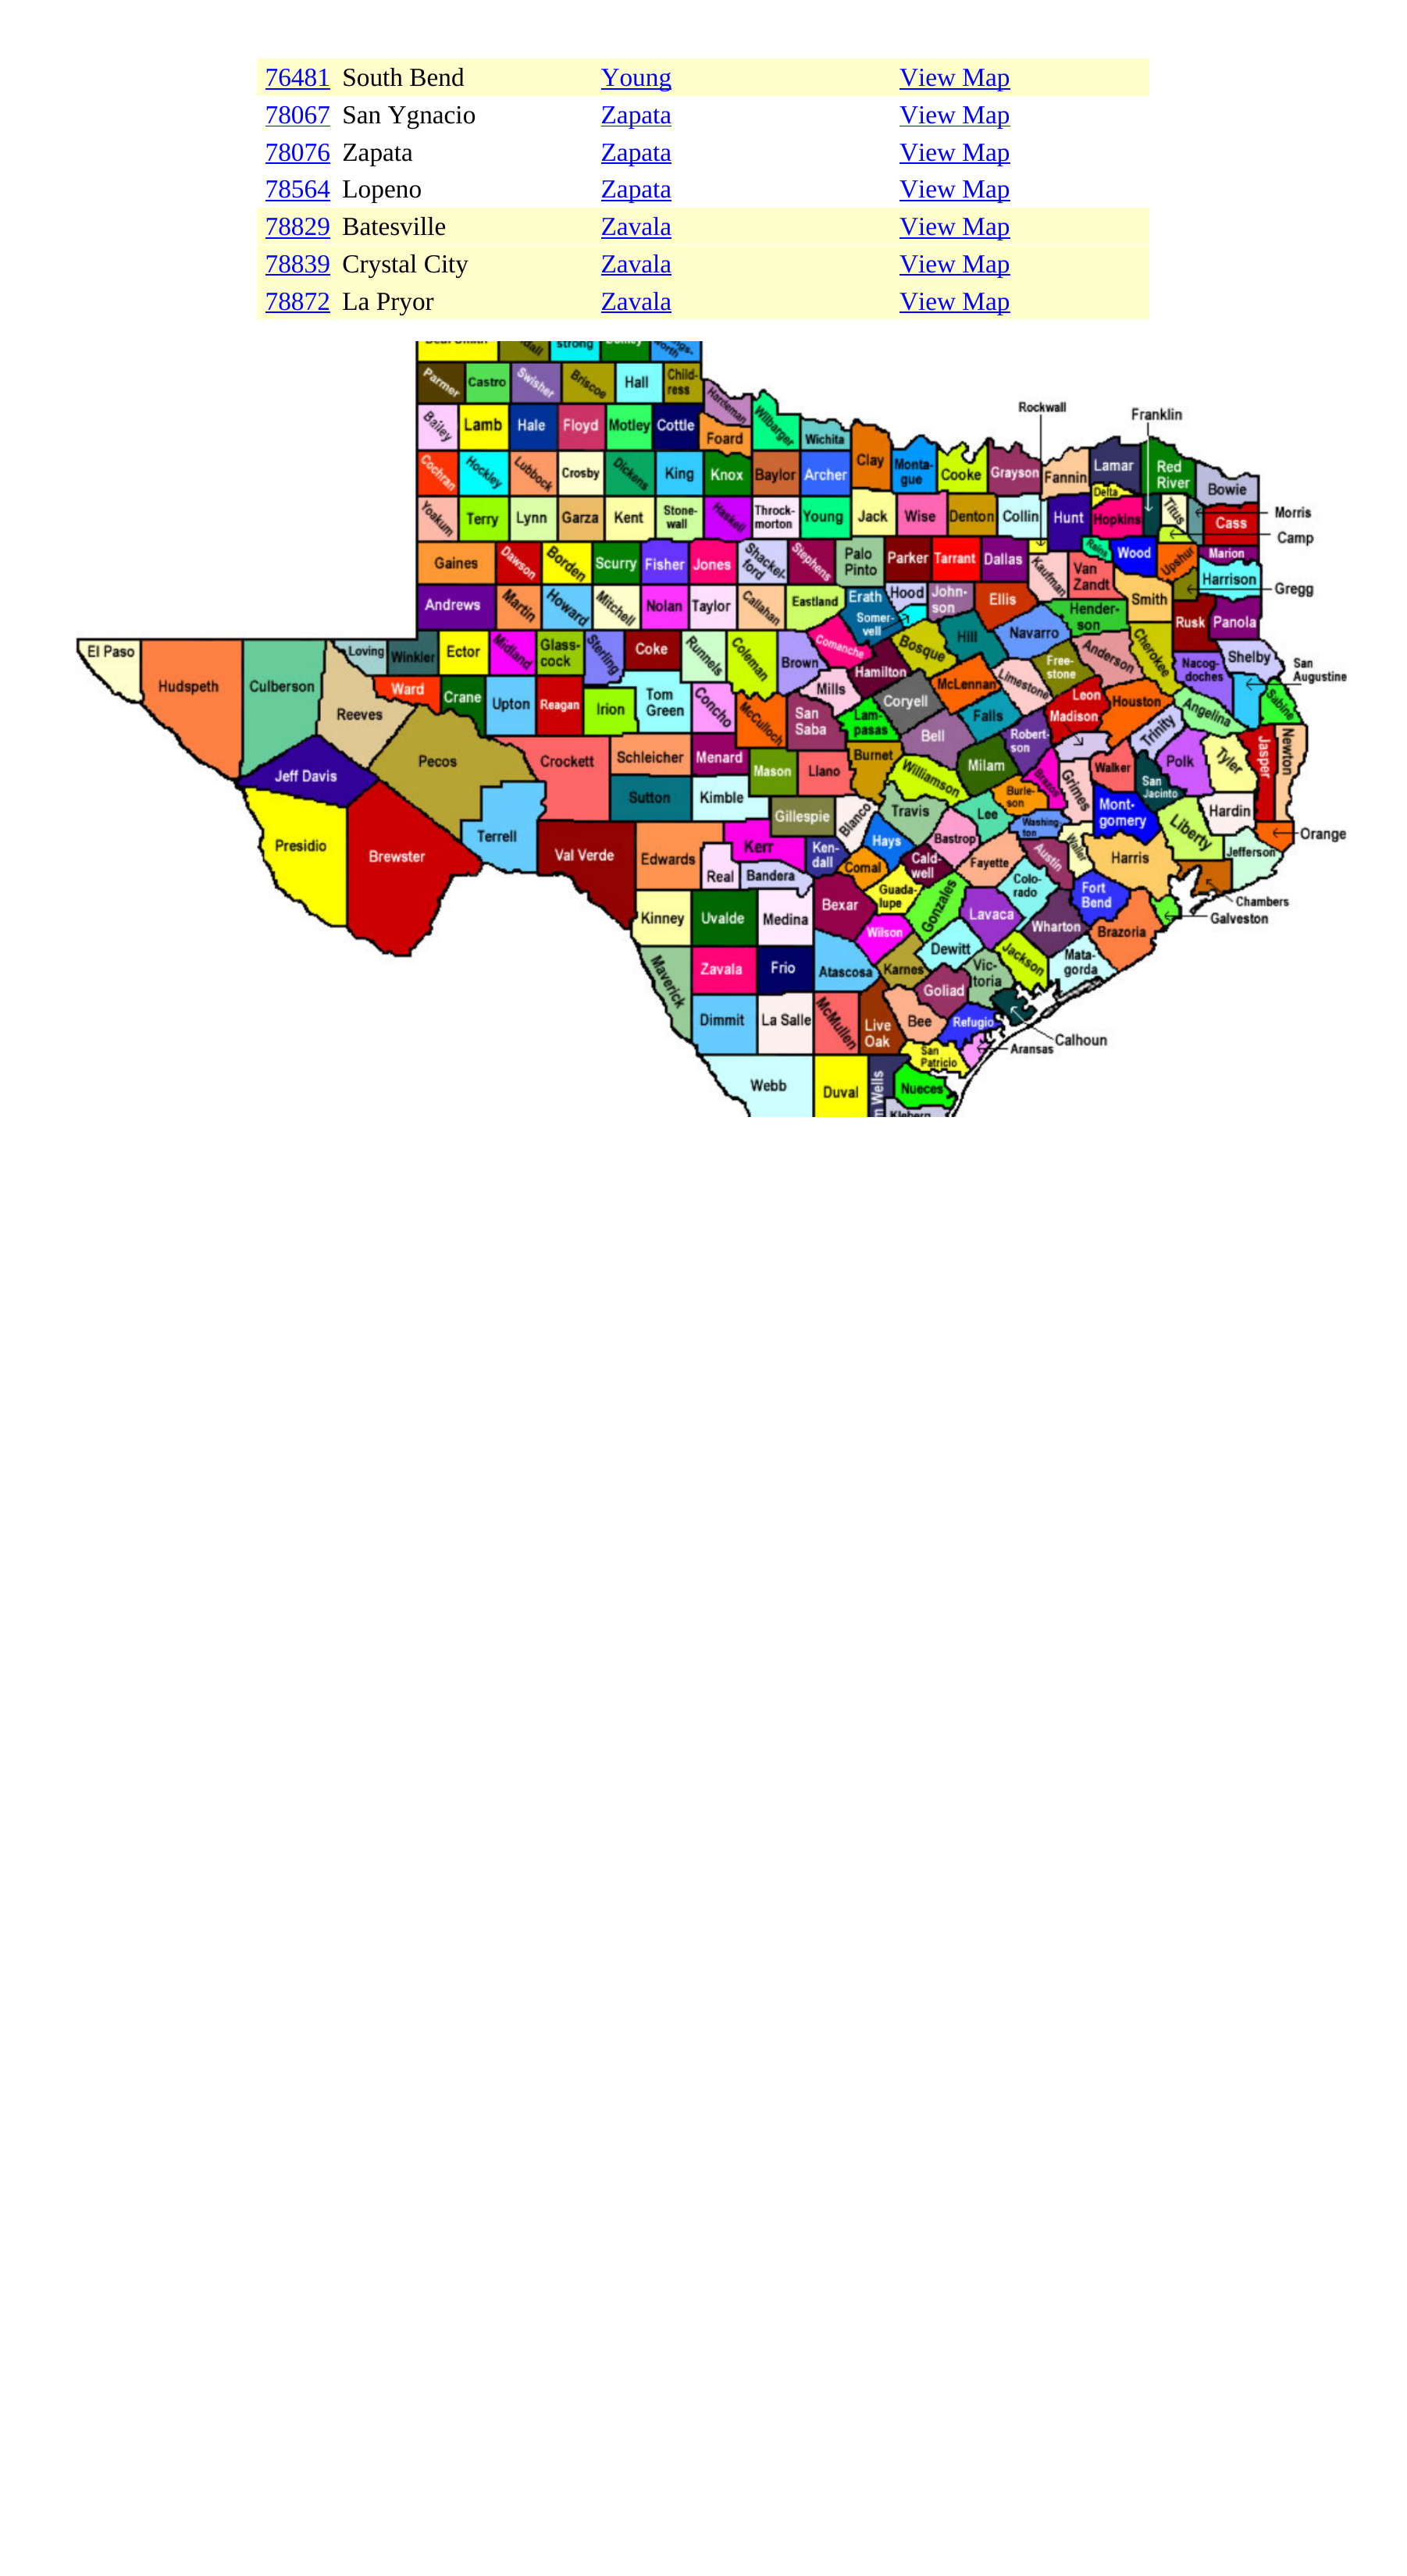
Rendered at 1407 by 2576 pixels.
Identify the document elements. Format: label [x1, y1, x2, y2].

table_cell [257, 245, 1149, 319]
picture [59, 341, 1348, 1117]
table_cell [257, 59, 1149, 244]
